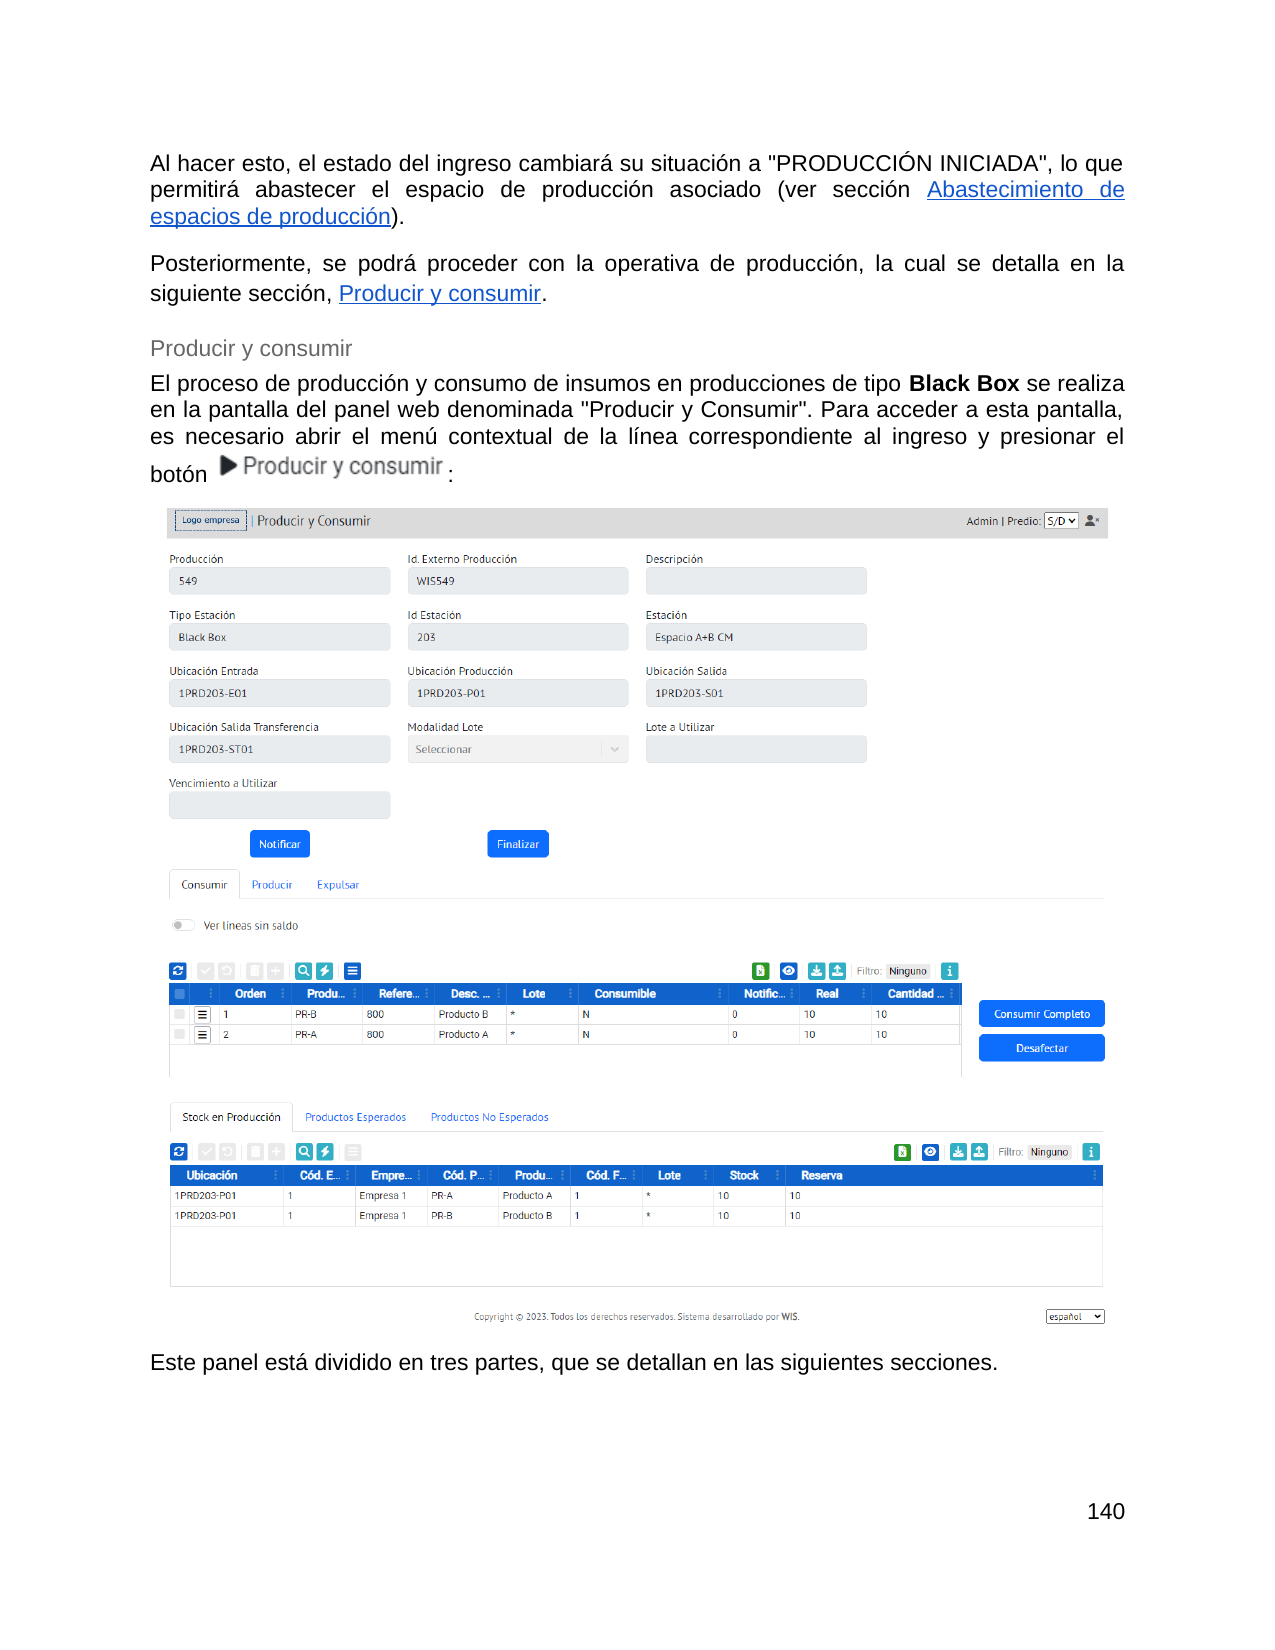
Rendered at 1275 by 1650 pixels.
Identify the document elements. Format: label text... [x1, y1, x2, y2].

text Este panel está dividido en tres partes, que se detallan en las siguientes secciones. [150, 1349, 1125, 1375]
subtitle Producir y consumir [150, 335, 1125, 362]
text Al hacer esto, el estado del ingreso cambiará su situación a "PRODUCCIÓN INICIADA", lo que permitirá abastecer el espacio de producción asociado (ver sección Abastecimiento de espacios de producción). [150, 150, 1125, 229]
picture [167, 1097, 1108, 1328]
text El proceso de producción y consumo de insumos en producciones de tipo Black Box se realiza en la pantalla del panel web denominada "Producir y Consumir". Para acceder a esta pantalla, es necesario abrir el menú contextual de la línea correspondiente al ingreso y presionar el botón : [150, 370, 1125, 487]
picture [166, 508, 1109, 1077]
picture [213, 449, 448, 483]
text Posteriormente, se podrá proceder con la operativa de producción, la cual se detalla en la siguiente sección, Producir y consumir. [150, 250, 1125, 306]
